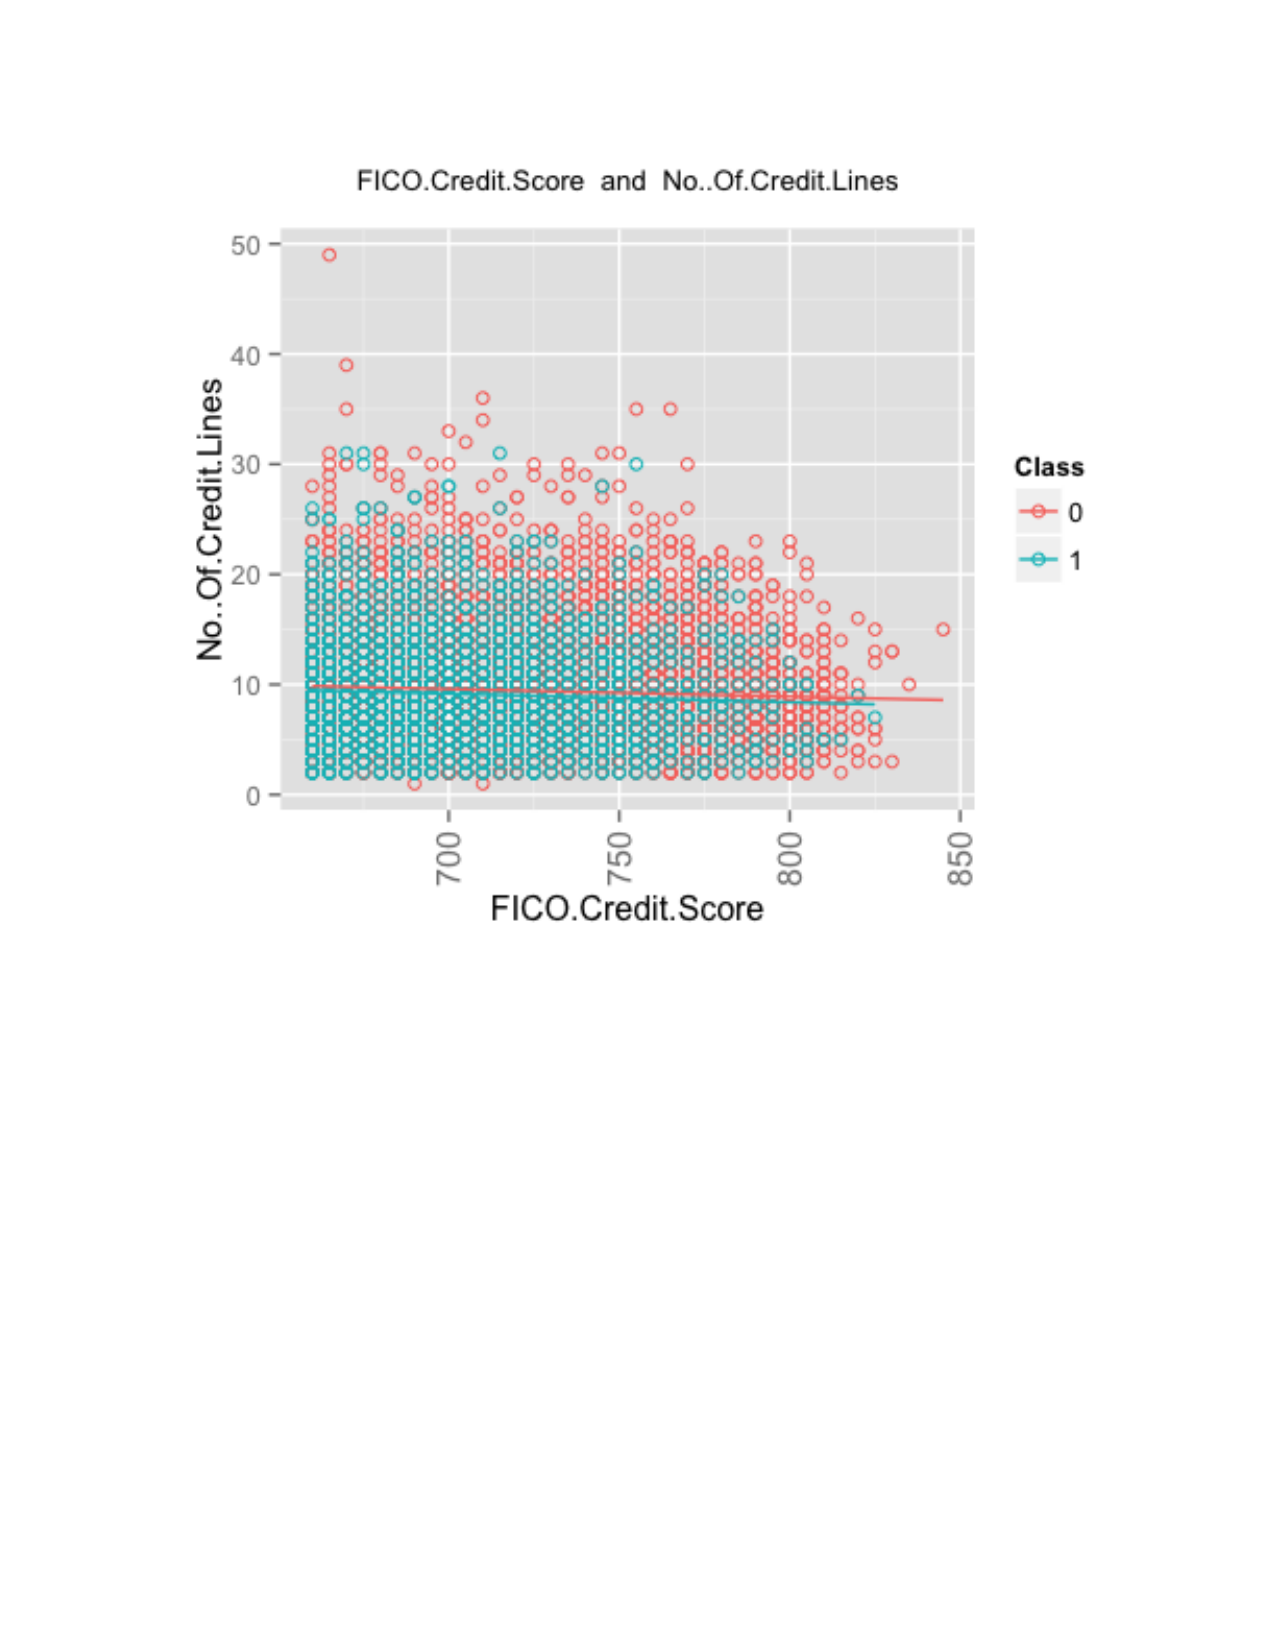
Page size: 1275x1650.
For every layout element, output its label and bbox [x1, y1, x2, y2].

picture [168, 150, 1169, 950]
